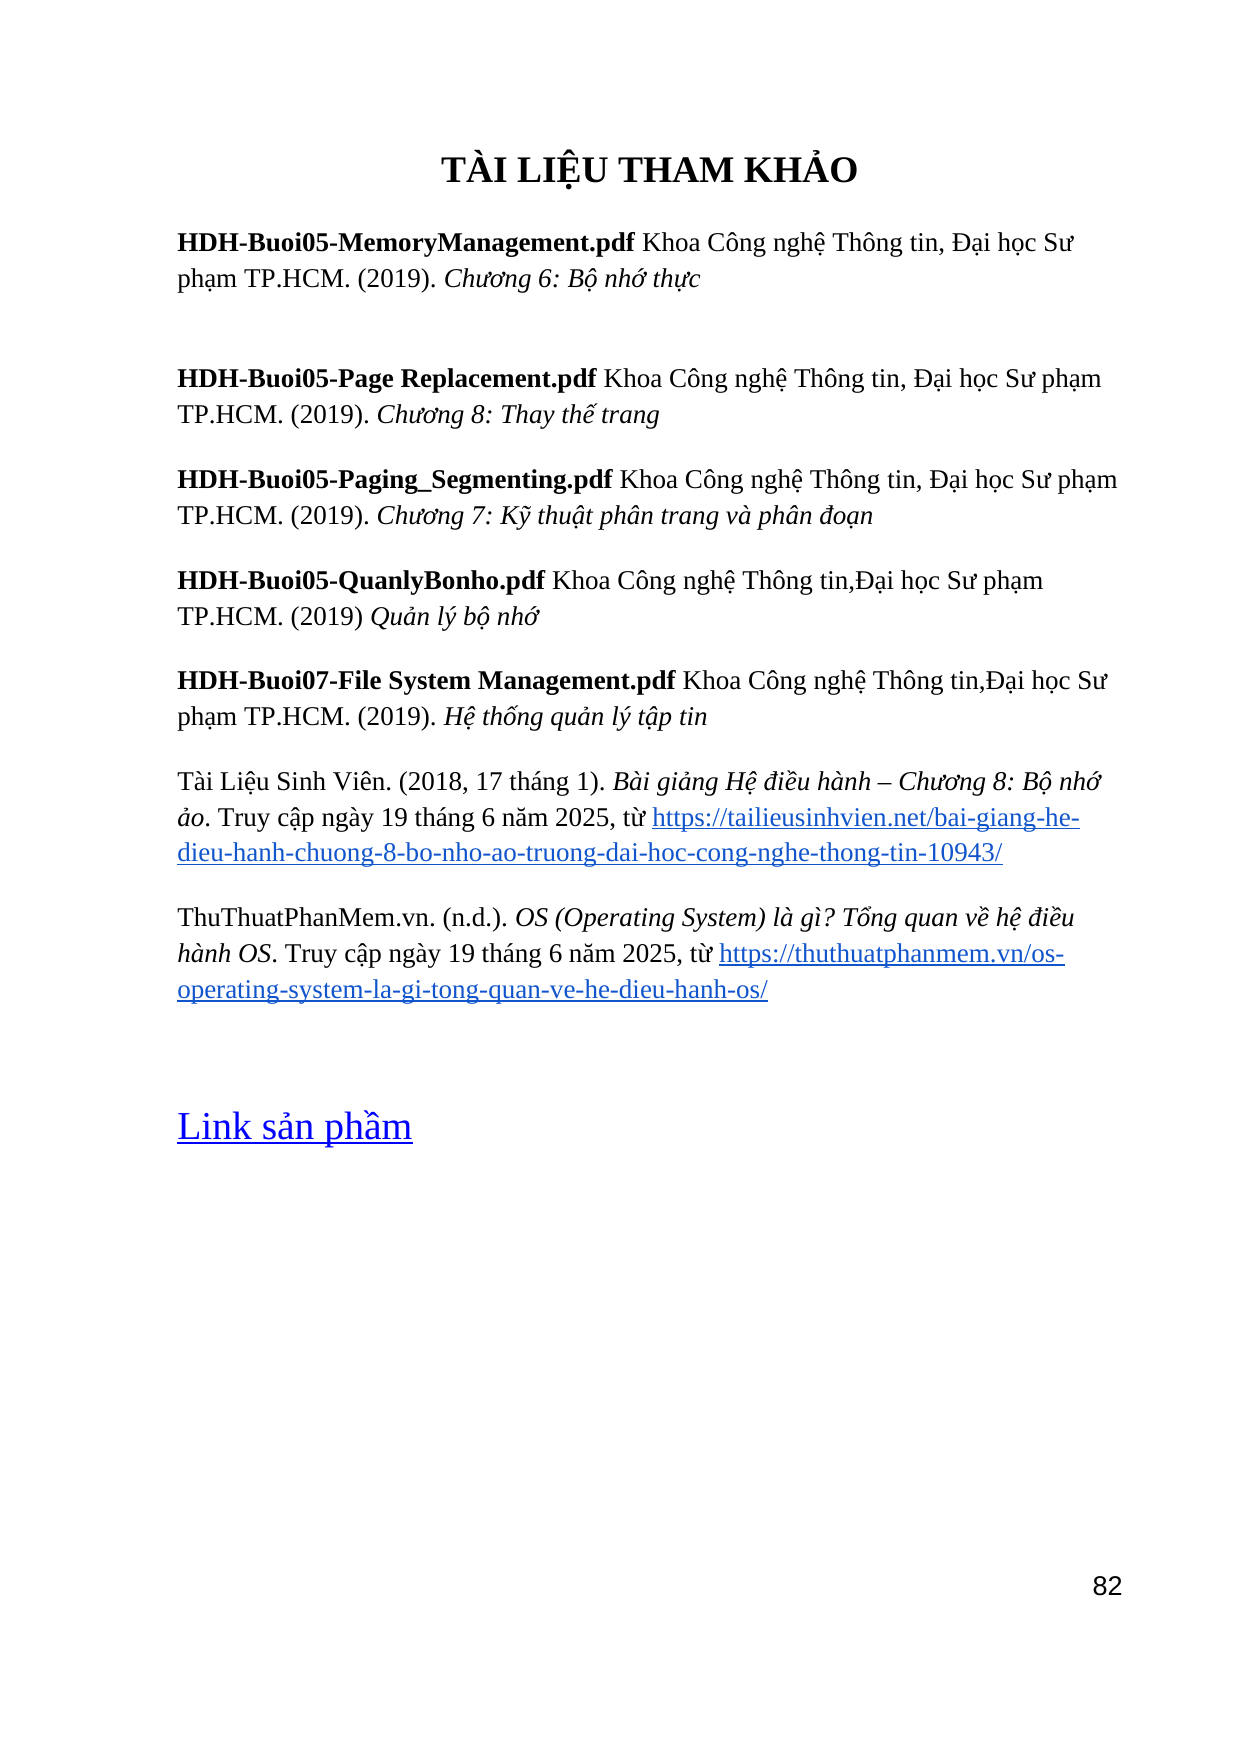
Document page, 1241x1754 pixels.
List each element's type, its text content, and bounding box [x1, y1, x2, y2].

text Link sản phầm [177, 1103, 1122, 1148]
text HDH-Buoi05-Page Replacement.pdf Khoa Công nghệ Thông tin, Đại học Sư phạm TP.HCM. (2019). Chương 8: Thay thế trang [177, 363, 1122, 429]
text HDH-Buoi07-File System Management.pdf Khoa Công nghệ Thông tin,Đại học Sư phạm TP.HCM. (2019). Hệ thống quản lý tập tin [177, 664, 1122, 731]
text HDH-Buoi05-MemoryManagement.pdf Khoa Công nghệ Thông tin, Đại học Sư phạm TP.HCM. (2019). Chương 6: Bộ nhớ thực [177, 226, 1122, 329]
text ThuThuatPhanMem.vn. (n.d.). OS (Operating System) là gì? Tổng quan về hệ điều hành OS. Truy cập ngày 19 tháng 6 năm 2025, từ https://thuthuatphanmem.vn/os-operating-system-la-gi-tong-quan-ve-he-dieu-hanh-os/ [177, 901, 1122, 1004]
text HDH-Buoi05-Paging_Segmenting.pdf Khoa Công nghệ Thông tin, Đại học Sư phạm TP.HCM. (2019). Chương 7: Kỹ thuật phân trang và phân đoạn [177, 463, 1122, 530]
text HDH-Buoi05-QuanlyBonho.pdf Khoa Công nghệ Thông tin,Đại học Sư phạm TP.HCM. (2019) Quản lý bộ nhớ [177, 564, 1122, 631]
text Tài Liệu Sinh Viên. (2018, 17 tháng 1). Bài giảng Hệ điều hành – Chương 8: Bộ nhớ ảo. Truy cập ngày 19 tháng 6 năm 2025, từ https://tailieusinhvien.net/bai-giang-he-dieu-hanh-chuong-8-bo-nho-ao-truong-dai-hoc-cong-nghe-thong-tin-10943/ [177, 765, 1122, 868]
subtitle TÀI LIỆU THAM KHẢO [177, 147, 1122, 190]
